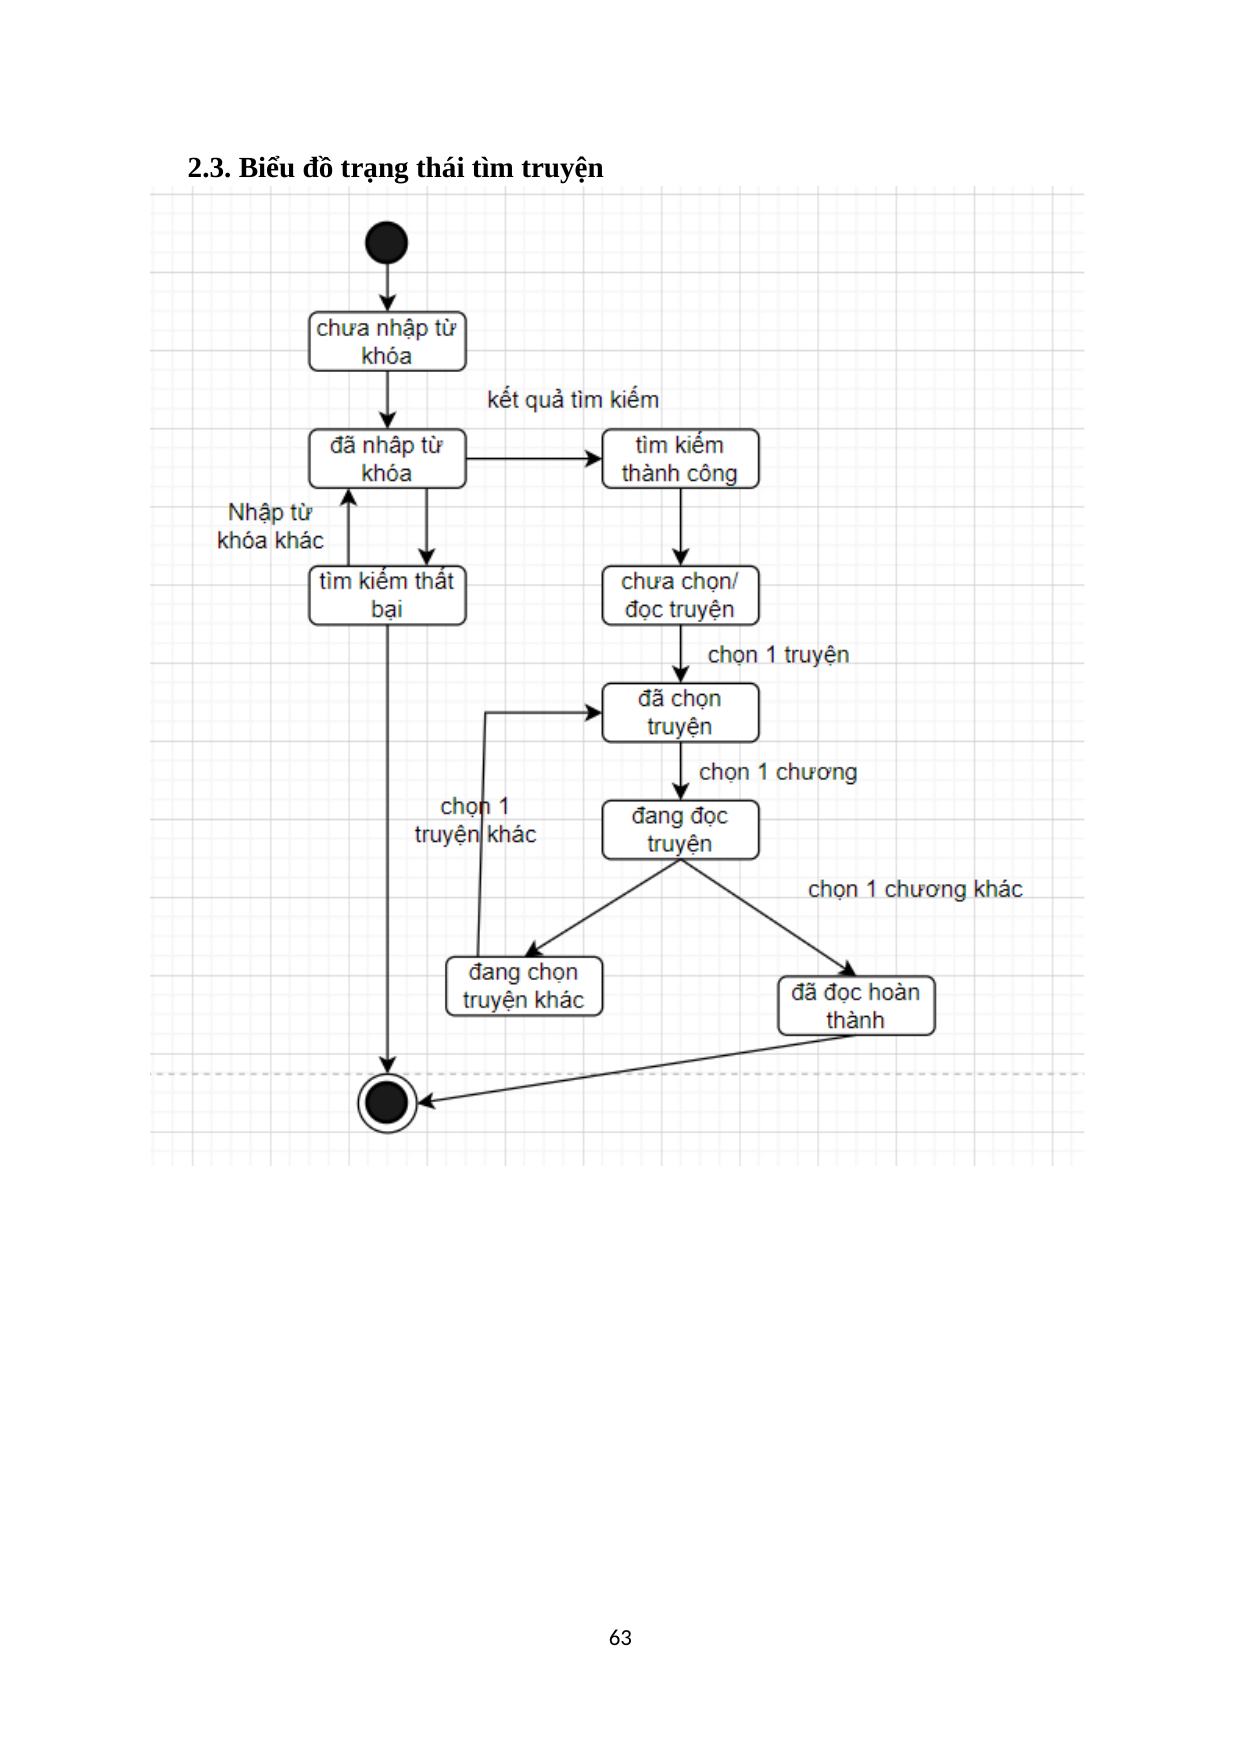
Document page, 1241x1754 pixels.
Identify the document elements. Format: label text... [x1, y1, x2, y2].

subtitle 2.3. Biểu đồ trạng thái tìm truyện [150, 150, 1090, 183]
picture [150, 186, 1085, 1166]
